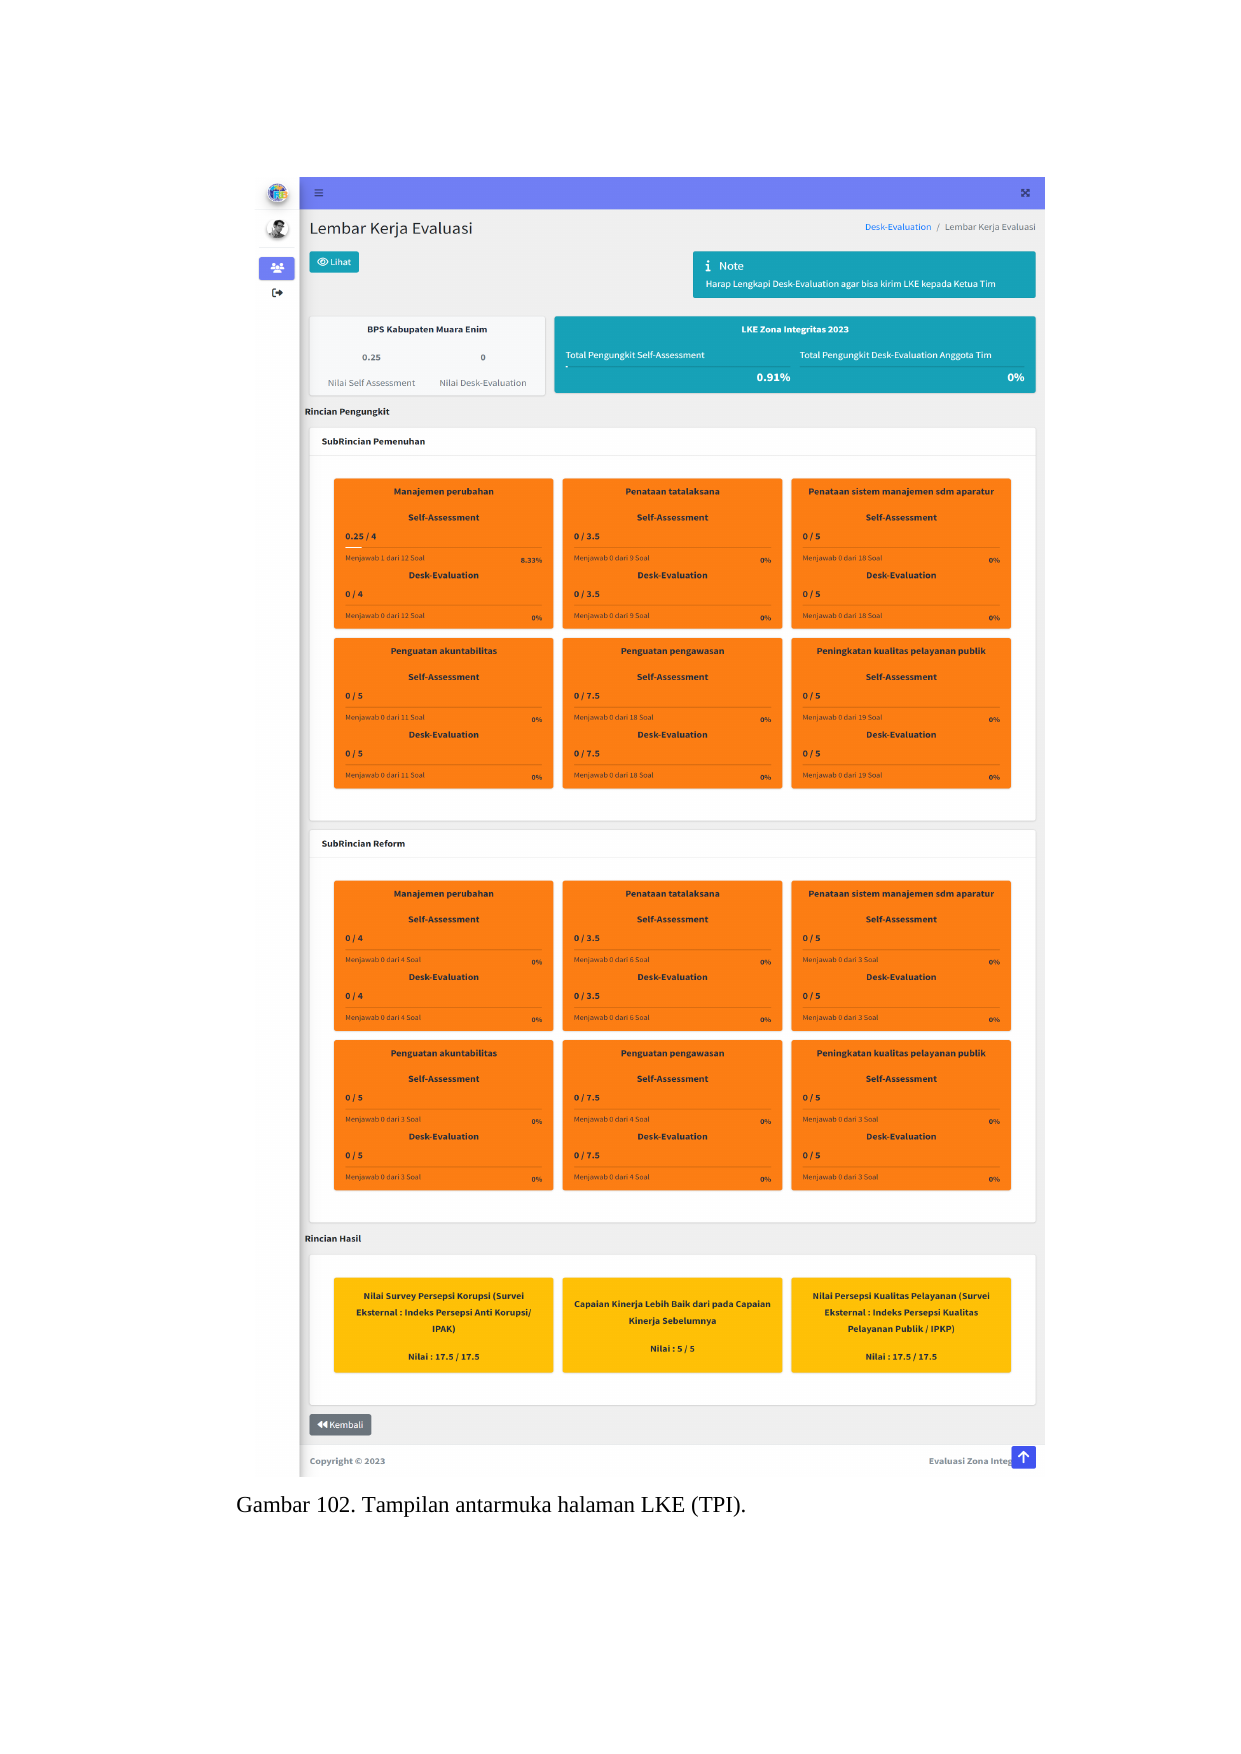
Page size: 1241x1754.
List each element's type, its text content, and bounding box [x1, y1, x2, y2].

text Gambar 102. Tampilan antarmuka halaman LKE (TPI). [236, 1491, 1063, 1517]
picture [254, 177, 1045, 1477]
